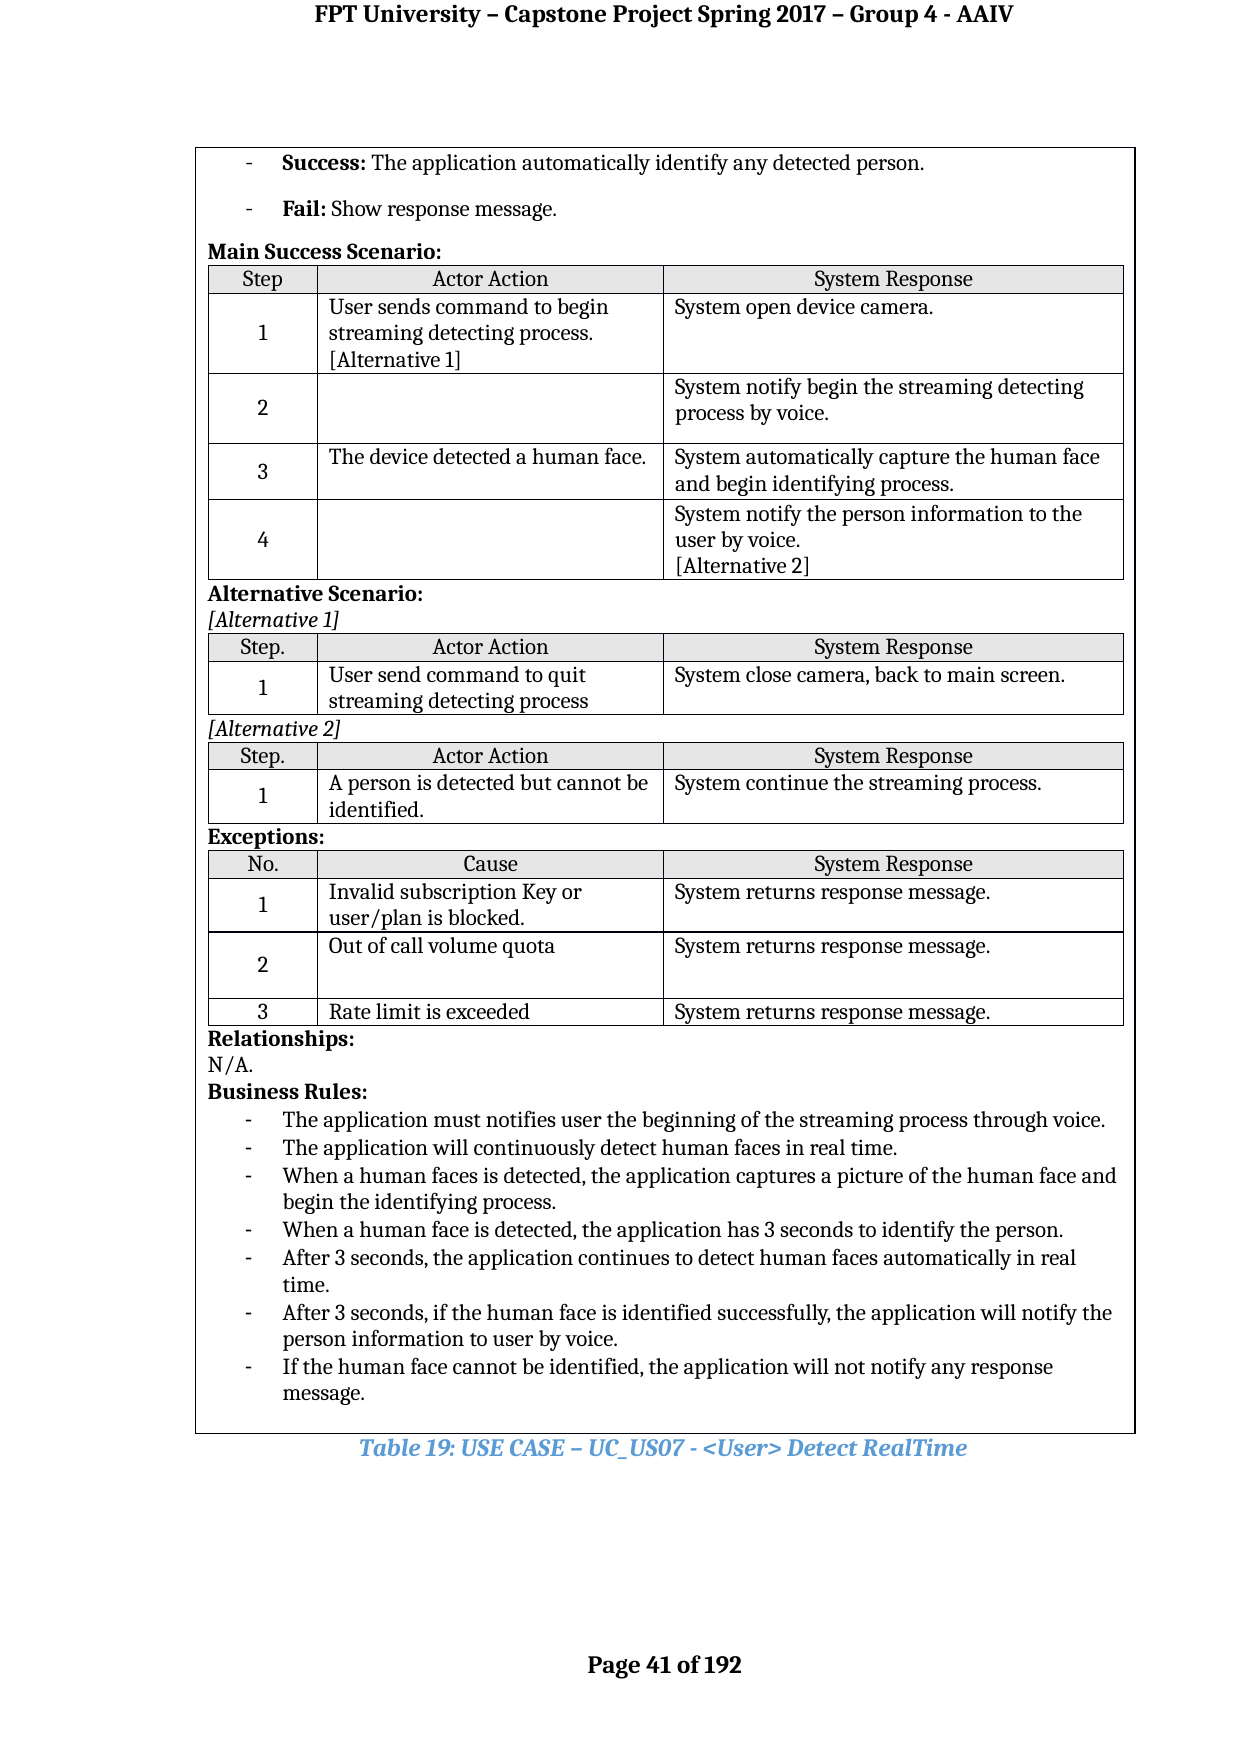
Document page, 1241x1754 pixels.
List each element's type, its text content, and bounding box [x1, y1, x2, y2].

text Table 19: USE CASE – UC_US07 - <User> Detect RealTime [207, 1434, 1122, 1463]
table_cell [196, 148, 1134, 1433]
